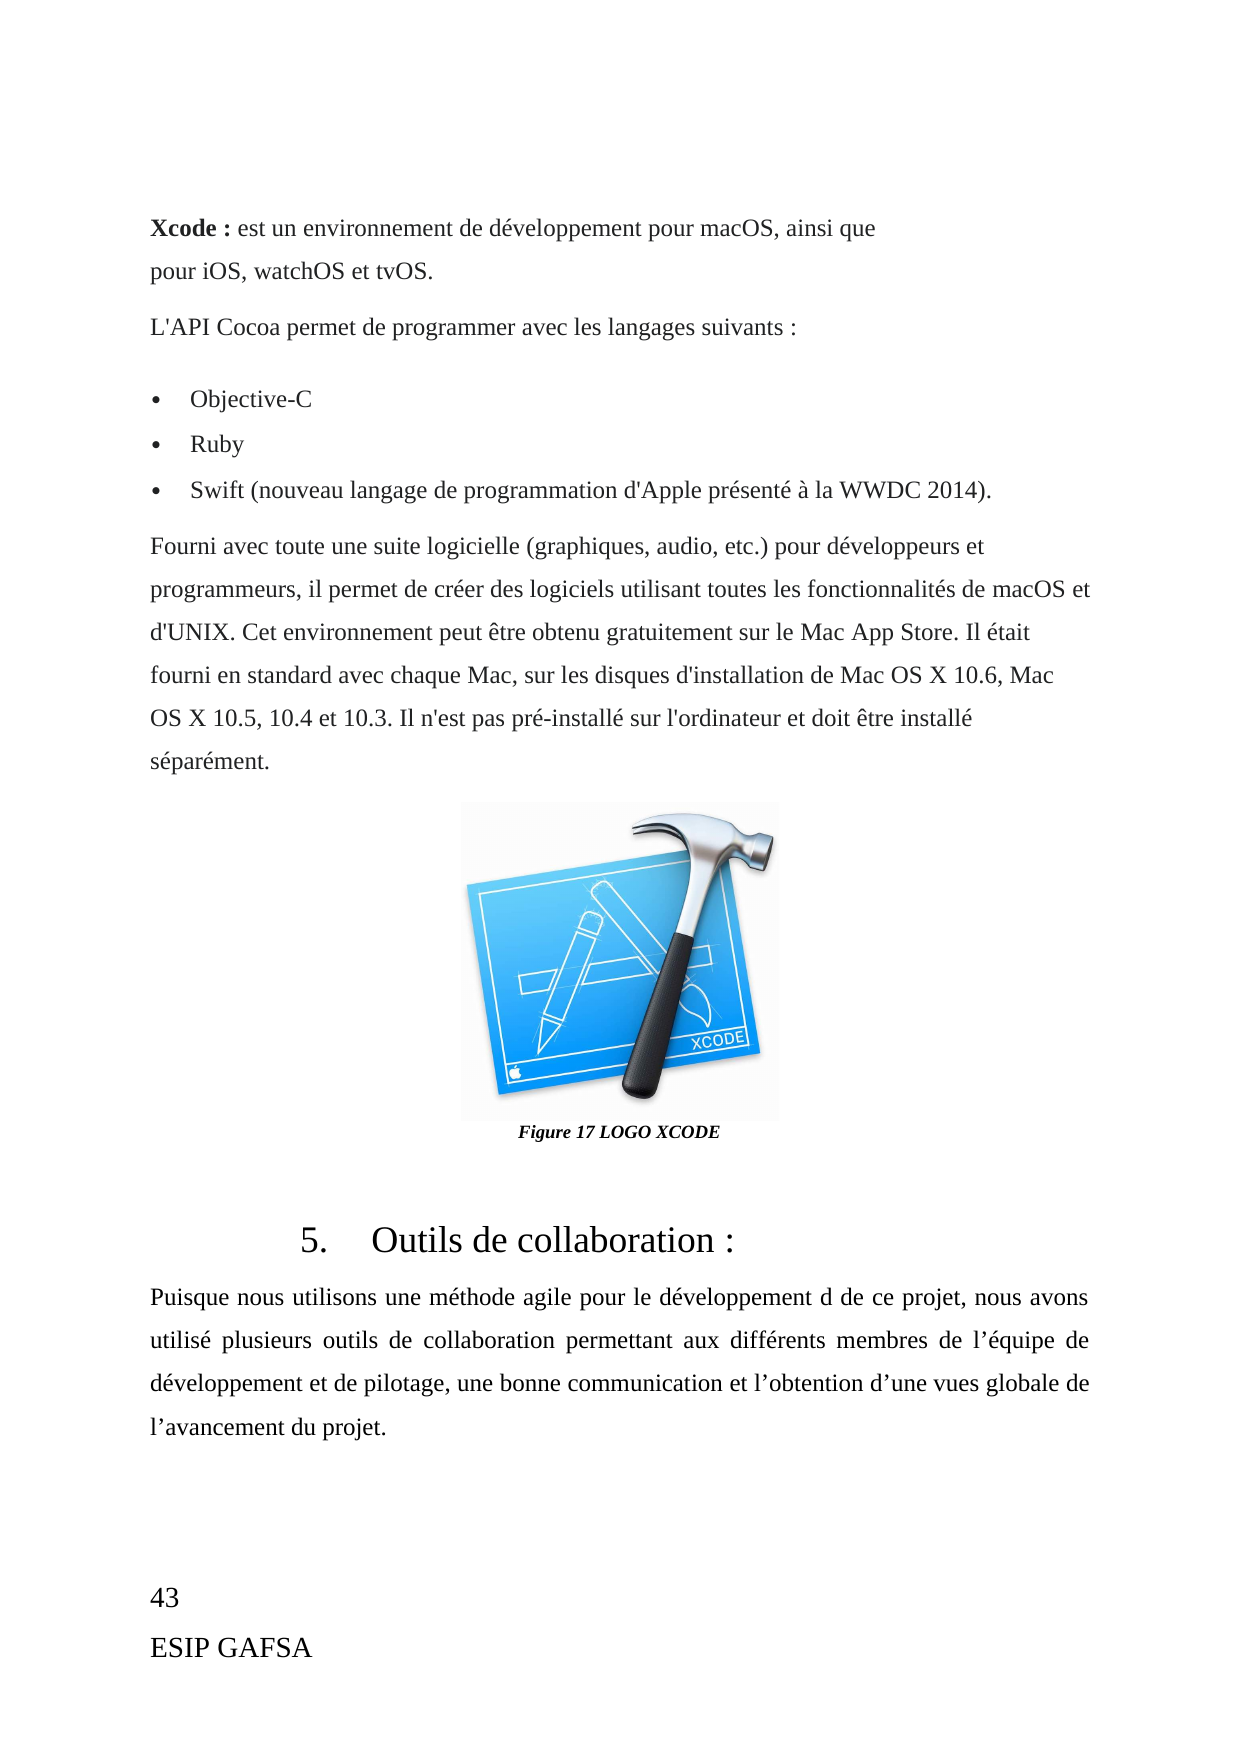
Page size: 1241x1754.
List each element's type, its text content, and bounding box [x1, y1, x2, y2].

text Xcode : est un environnement de développement pour macOS, ainsi que pour iOS, watchOS et tvOS. [150, 213, 1090, 285]
picture [460, 802, 780, 1121]
text Fourni avec toute une suite logicielle (graphiques, audio, etc.) pour développeurs et programmeurs, il permet de créer des logiciels utilisant toutes les fonctionnalités de macOS et d'UNIX. Cet environnement peut être obtenu gratuitement sur le Mac App Store. Il était fourni en standard avec chaque Mac, sur les disques d'installation de Mac OS X 10.6, Mac OS X 10.5, 10.4 et 10.3. Il n'est pas pré-installé sur l'ordinateur et doit être installé séparément. [150, 531, 1090, 775]
list Objective-C [152, 384, 1090, 413]
list Ruby [152, 429, 1090, 458]
text L'API Cocoa permet de programmer avec les langages suivants : [150, 312, 1090, 340]
list Swift (nouveau langage de programmation d'Apple présenté à la WWDC 2014). [152, 475, 1090, 504]
subtitle Outils de collaboration : [300, 1218, 1090, 1261]
text Puisque nous utilisons une méthode agile pour le développement d de ce projet, nous avons utilisé plusieurs outils de collaboration permettant aux différents membres de l’équipe de développement et de pilotage, une bonne communication et l’obtention d’une vues globale de l’avancement du projet. [150, 1282, 1090, 1440]
